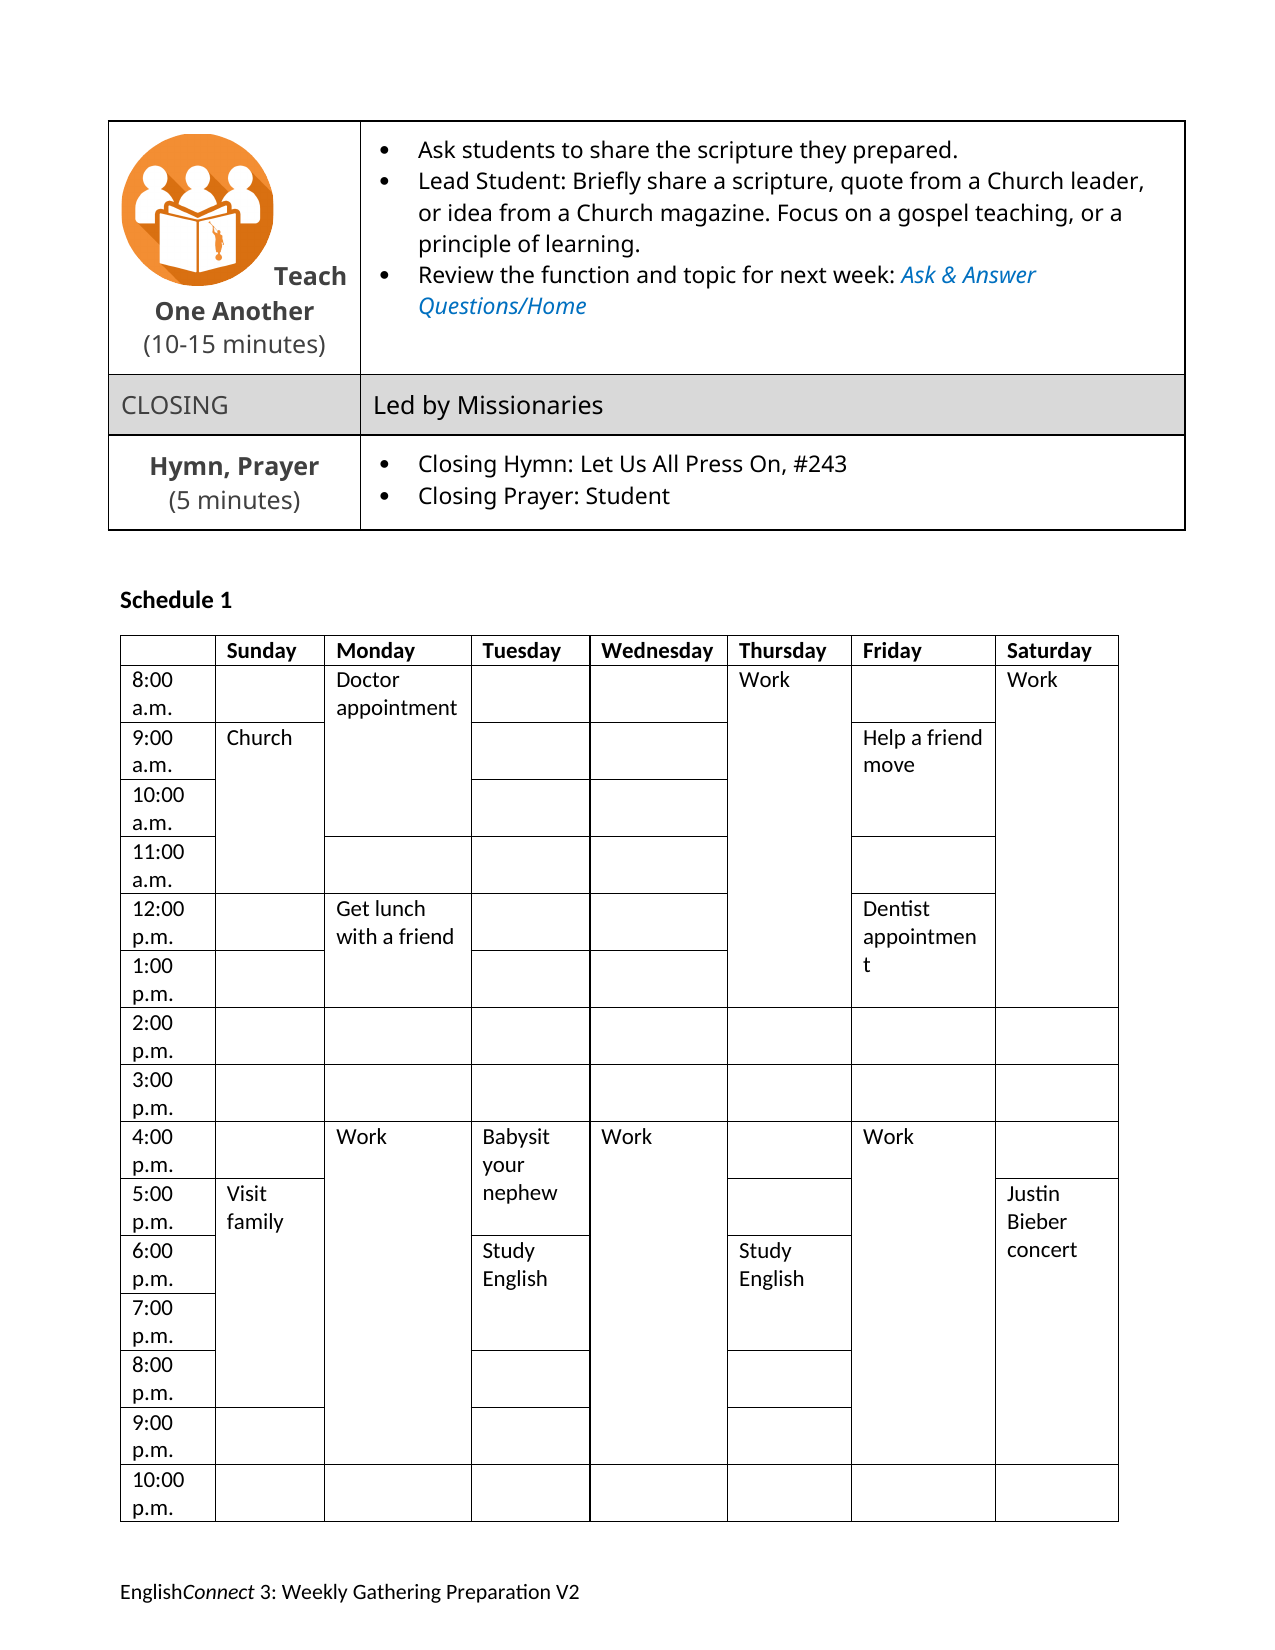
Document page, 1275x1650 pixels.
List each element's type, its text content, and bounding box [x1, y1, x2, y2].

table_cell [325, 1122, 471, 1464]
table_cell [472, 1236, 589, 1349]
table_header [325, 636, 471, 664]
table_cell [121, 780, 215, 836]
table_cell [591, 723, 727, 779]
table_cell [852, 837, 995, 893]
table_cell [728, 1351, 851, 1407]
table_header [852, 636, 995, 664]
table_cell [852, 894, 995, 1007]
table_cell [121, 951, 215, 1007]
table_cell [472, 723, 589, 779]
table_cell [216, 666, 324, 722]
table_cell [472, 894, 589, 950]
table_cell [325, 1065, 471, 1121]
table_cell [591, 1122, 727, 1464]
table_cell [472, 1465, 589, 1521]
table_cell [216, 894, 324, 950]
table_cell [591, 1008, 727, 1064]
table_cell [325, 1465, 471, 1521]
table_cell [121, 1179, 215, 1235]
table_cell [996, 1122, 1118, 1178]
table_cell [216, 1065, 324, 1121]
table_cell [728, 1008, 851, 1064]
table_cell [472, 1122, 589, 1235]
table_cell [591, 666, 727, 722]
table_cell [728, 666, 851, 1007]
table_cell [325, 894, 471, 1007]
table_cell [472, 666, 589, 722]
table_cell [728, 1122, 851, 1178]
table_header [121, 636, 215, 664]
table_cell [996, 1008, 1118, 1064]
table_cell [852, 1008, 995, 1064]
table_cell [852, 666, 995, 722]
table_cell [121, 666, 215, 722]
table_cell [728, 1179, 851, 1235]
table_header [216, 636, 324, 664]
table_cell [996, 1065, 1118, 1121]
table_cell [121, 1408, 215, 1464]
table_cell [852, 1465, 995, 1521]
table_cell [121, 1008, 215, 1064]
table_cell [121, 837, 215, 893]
text Schedule 1 [120, 584, 1155, 614]
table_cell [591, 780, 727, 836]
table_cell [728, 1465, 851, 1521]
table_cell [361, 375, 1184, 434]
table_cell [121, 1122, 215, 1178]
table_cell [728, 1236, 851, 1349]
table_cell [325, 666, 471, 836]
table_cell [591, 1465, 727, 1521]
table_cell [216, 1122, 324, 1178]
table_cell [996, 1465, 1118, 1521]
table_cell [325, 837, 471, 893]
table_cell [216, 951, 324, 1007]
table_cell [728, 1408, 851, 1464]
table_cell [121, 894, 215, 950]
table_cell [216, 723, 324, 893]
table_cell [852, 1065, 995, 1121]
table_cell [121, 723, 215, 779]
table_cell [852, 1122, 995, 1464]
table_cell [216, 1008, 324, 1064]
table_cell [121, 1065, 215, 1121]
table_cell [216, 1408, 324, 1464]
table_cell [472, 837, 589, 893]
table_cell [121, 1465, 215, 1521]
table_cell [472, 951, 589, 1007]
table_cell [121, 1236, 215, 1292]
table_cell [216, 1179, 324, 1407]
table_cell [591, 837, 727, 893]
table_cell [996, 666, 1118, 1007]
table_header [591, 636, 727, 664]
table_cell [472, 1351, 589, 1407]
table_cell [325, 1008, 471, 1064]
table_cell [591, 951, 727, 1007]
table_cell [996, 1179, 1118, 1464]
picture [121, 134, 274, 286]
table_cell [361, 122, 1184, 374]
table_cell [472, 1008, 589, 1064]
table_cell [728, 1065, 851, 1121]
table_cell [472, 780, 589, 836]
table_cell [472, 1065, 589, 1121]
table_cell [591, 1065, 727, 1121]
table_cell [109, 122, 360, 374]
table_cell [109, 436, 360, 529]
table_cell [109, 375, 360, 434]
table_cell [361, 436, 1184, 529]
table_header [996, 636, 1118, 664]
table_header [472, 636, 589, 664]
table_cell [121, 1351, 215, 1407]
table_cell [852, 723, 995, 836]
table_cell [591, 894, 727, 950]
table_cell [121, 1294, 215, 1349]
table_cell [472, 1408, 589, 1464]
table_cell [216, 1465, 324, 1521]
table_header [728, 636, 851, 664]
